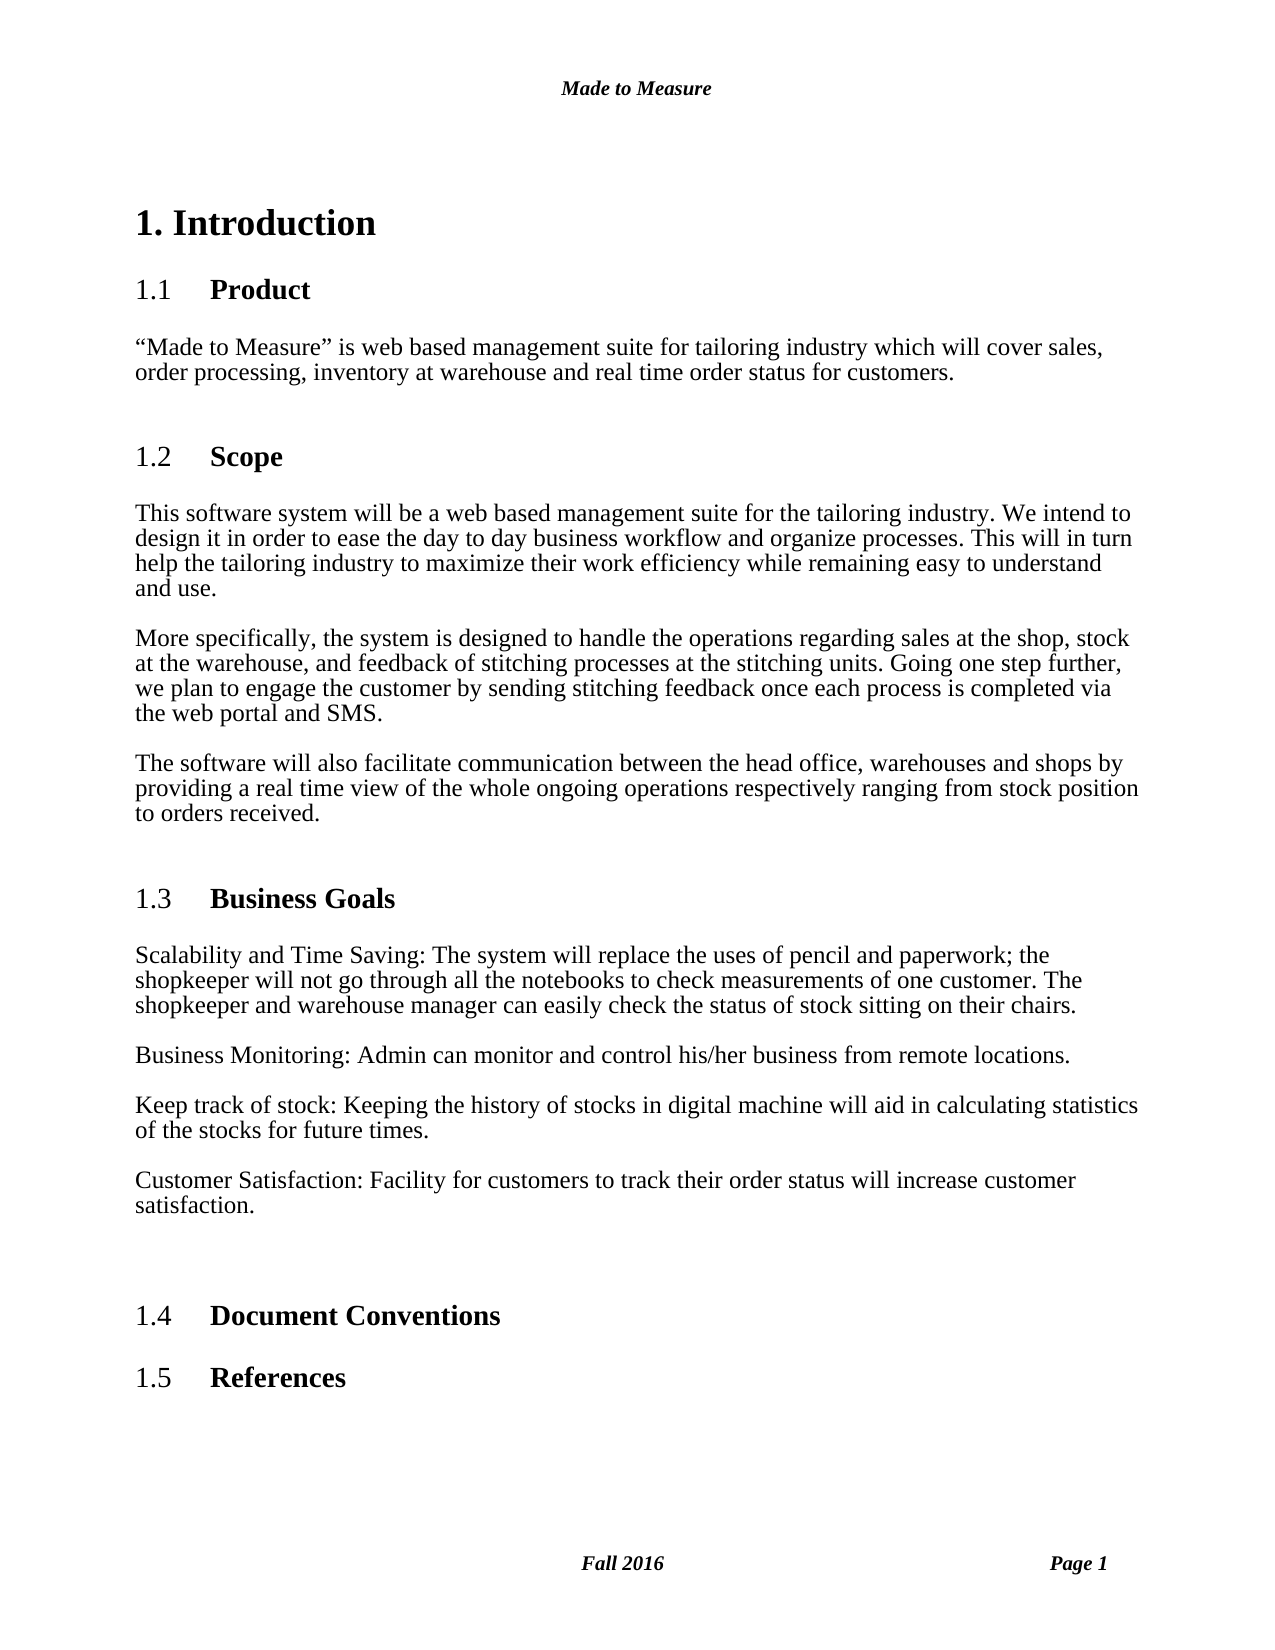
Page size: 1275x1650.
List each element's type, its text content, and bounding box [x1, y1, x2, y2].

text More specifically, the system is designed to handle the operations regarding sales at the shop, stock at the warehouse, and feedback of stitching processes at the stitching units. Going one step further, we plan to engage the customer by sending stitching feedback once each process is completed via the web portal and SMS. [135, 627, 1140, 727]
text Business Monitoring: Admin can monitor and control his/her business from remote locations. [135, 1044, 1140, 1069]
text Customer Satisfaction: Facility for customers to track their order status will increase customer satisfaction. [135, 1169, 1140, 1219]
subtitle Document Conventions [135, 1298, 1140, 1331]
subtitle Scope [135, 439, 1140, 473]
text Keep track of stock: Keeping the history of stocks in digital machine will aid in calculating statistics of the stocks for future times. [135, 1094, 1140, 1144]
text Scalability and Time Saving: The system will replace the uses of pencil and paperwork; the shopkeeper will not go through all the notebooks to check measurements of one customer. The shopkeeper and warehouse manager can easily check the status of stock sitting on their chairs. [135, 944, 1140, 1019]
subtitle References [135, 1361, 1140, 1394]
text The software will also facilitate communication between the head office, warehouses and shops by providing a real time view of the whole ongoing operations respectively ranging from stock position to orders received. [135, 752, 1140, 827]
subtitle Introduction [135, 200, 1140, 243]
text “Made to Measure” is web based management suite for tailoring industry which will cover sales, order processing, inventory at warehouse and real time order status for customers. [135, 335, 1140, 385]
subtitle Business Goals [135, 881, 1140, 914]
subtitle Product [135, 272, 1140, 306]
text This software system will be a web based management suite for the tailoring industry. We intend to design it in order to ease the day to day business workflow and organize processes. This will in turn help the tailoring industry to maximize their work efficiency while remaining easy to understand and use. [135, 502, 1140, 602]
